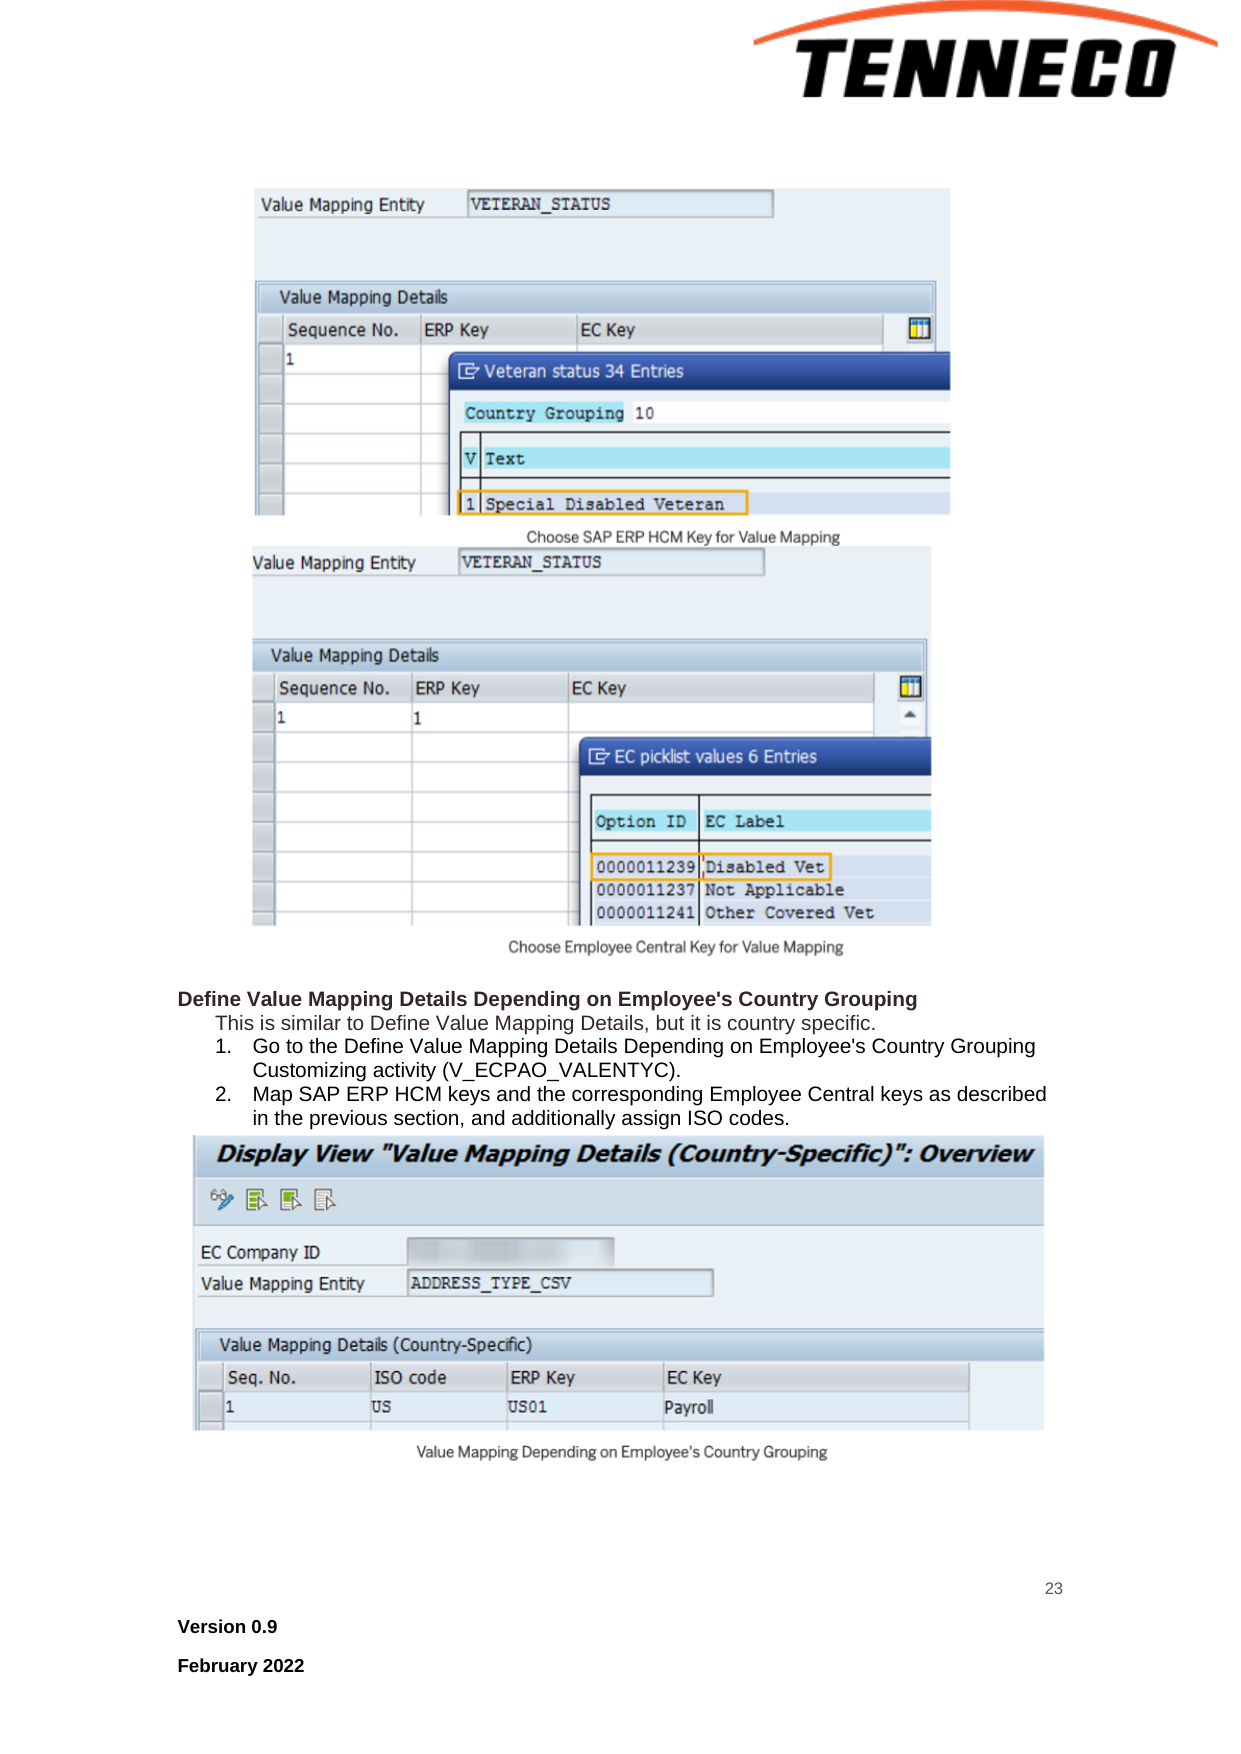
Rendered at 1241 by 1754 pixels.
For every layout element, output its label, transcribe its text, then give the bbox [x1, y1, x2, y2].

list Go to the Define Value Mapping Details Depending on Employee's Country Grouping Customizing activity (V_ECPAO_VALENTYC). [215, 1034, 1063, 1082]
picture [252, 188, 964, 963]
text This is similar to Define Value Mapping Details, but it is country specific. [177, 1010, 1063, 1034]
picture [177, 1130, 1061, 1468]
text Define Value Mapping Details Depending on Employee's Country Grouping [177, 986, 1063, 1010]
picture [752, 0, 1217, 96]
list Map SAP ERP HCM keys and the corresponding Employee Central keys as described in the previous section, and additionally assign ISO codes. [215, 1082, 1063, 1130]
